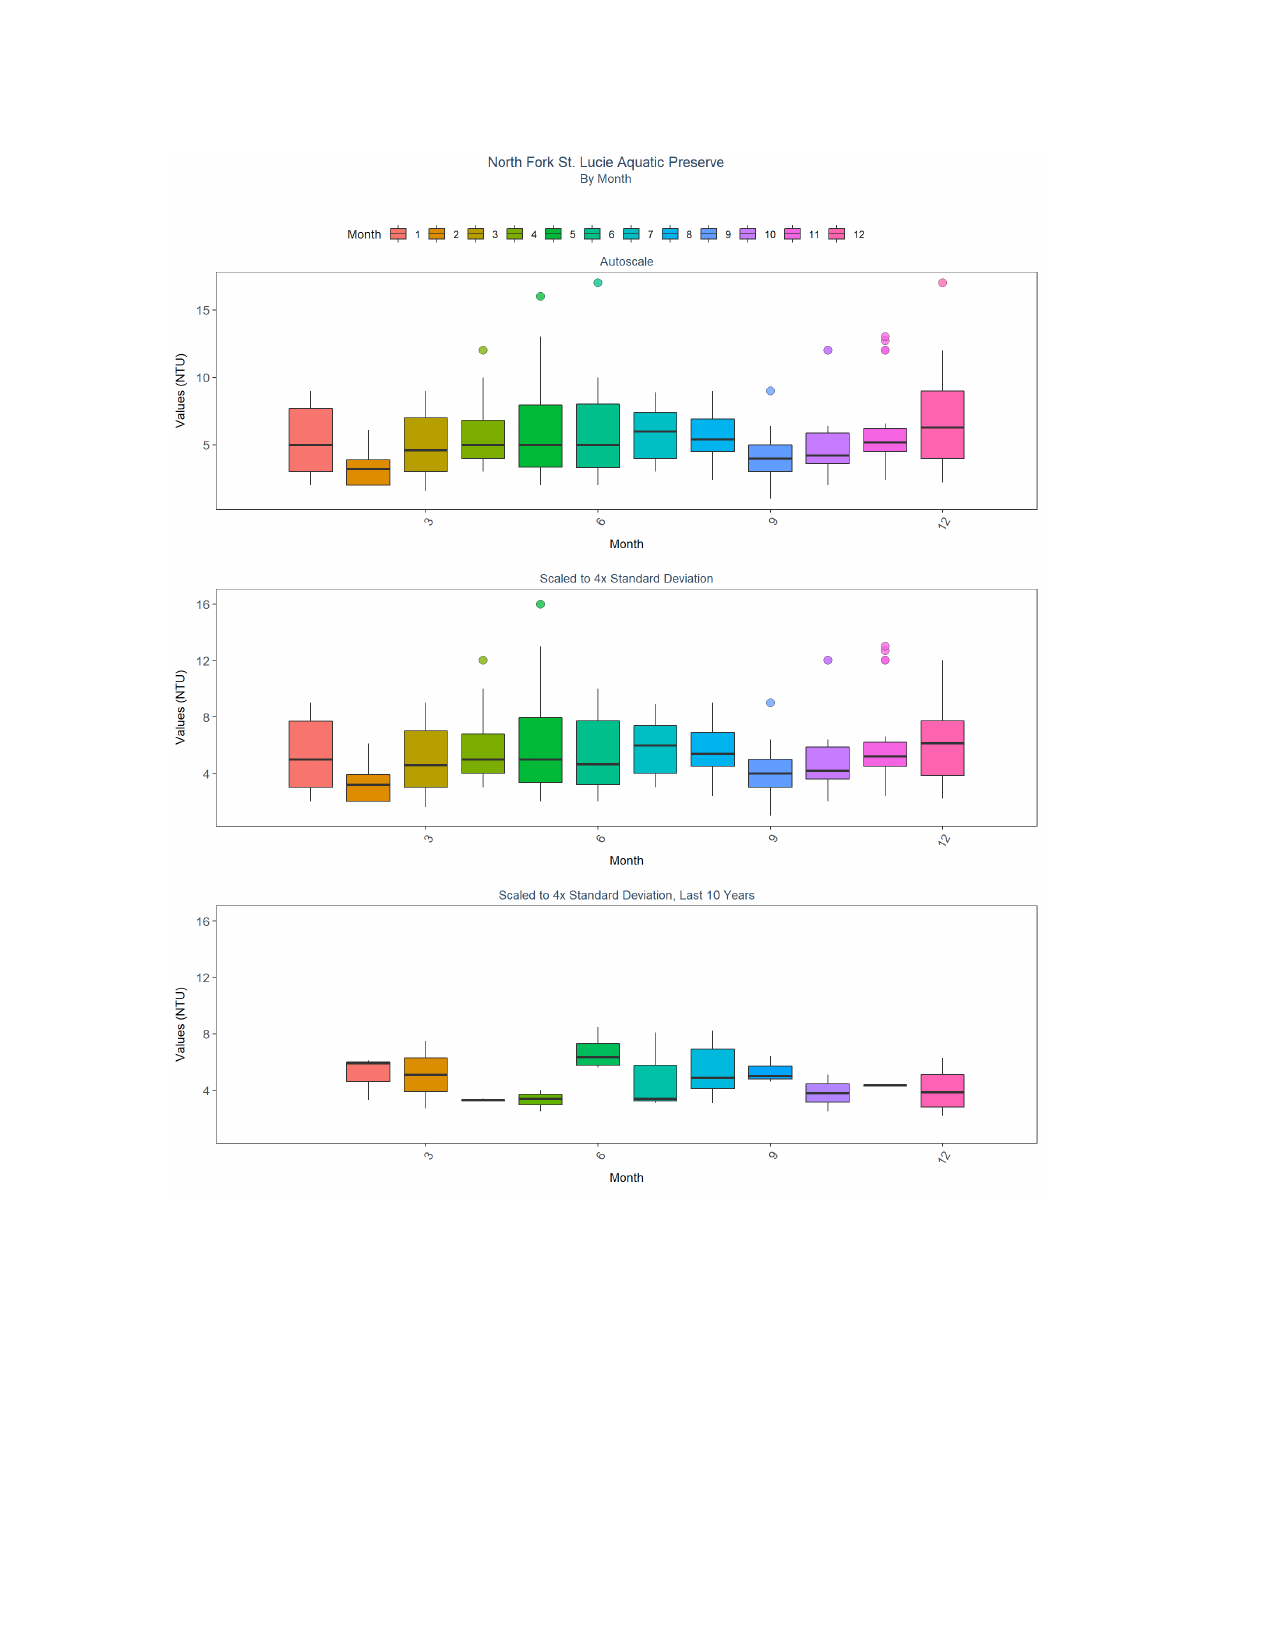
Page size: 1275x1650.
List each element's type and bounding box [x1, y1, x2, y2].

picture [168, 150, 1044, 1200]
